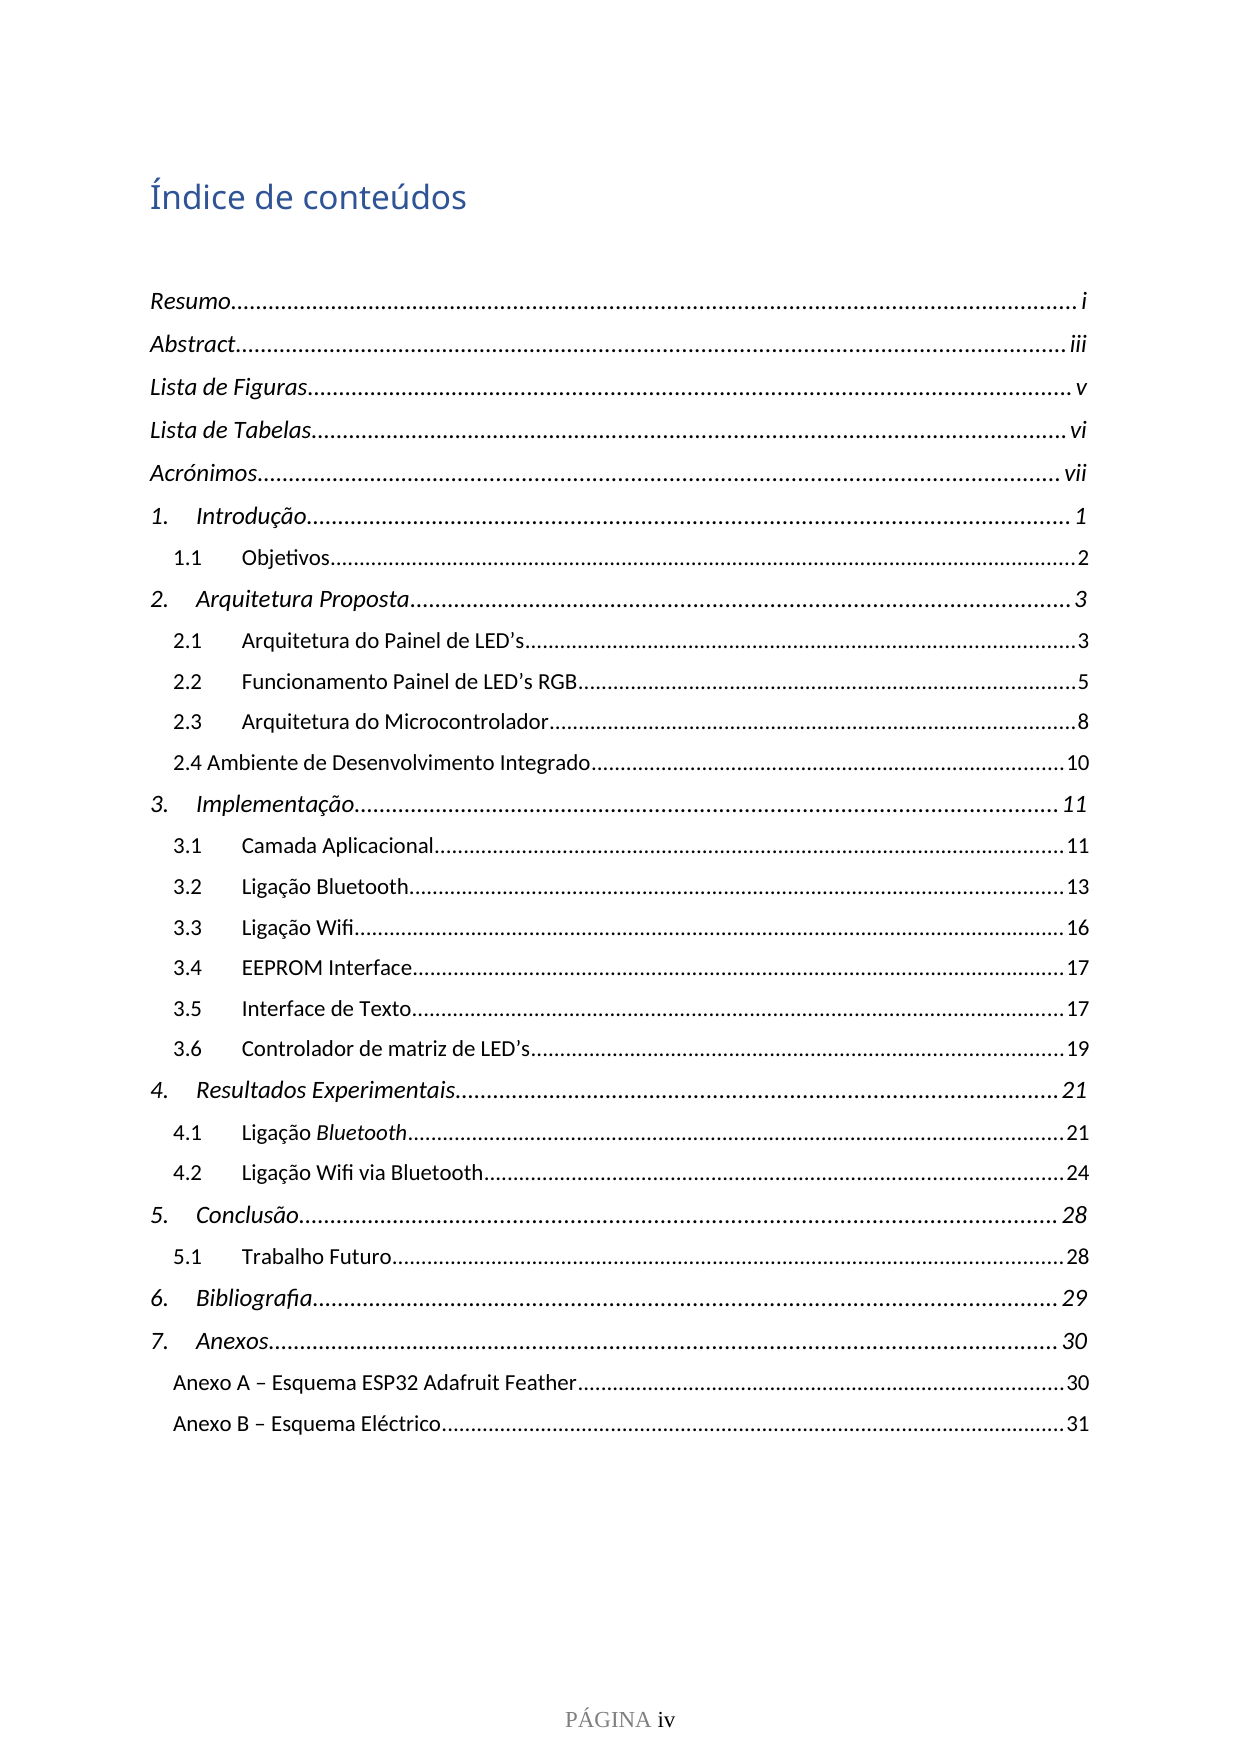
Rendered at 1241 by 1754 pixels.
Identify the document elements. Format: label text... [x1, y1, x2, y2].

subtitle Índice de conteúdos [150, 174, 1090, 219]
